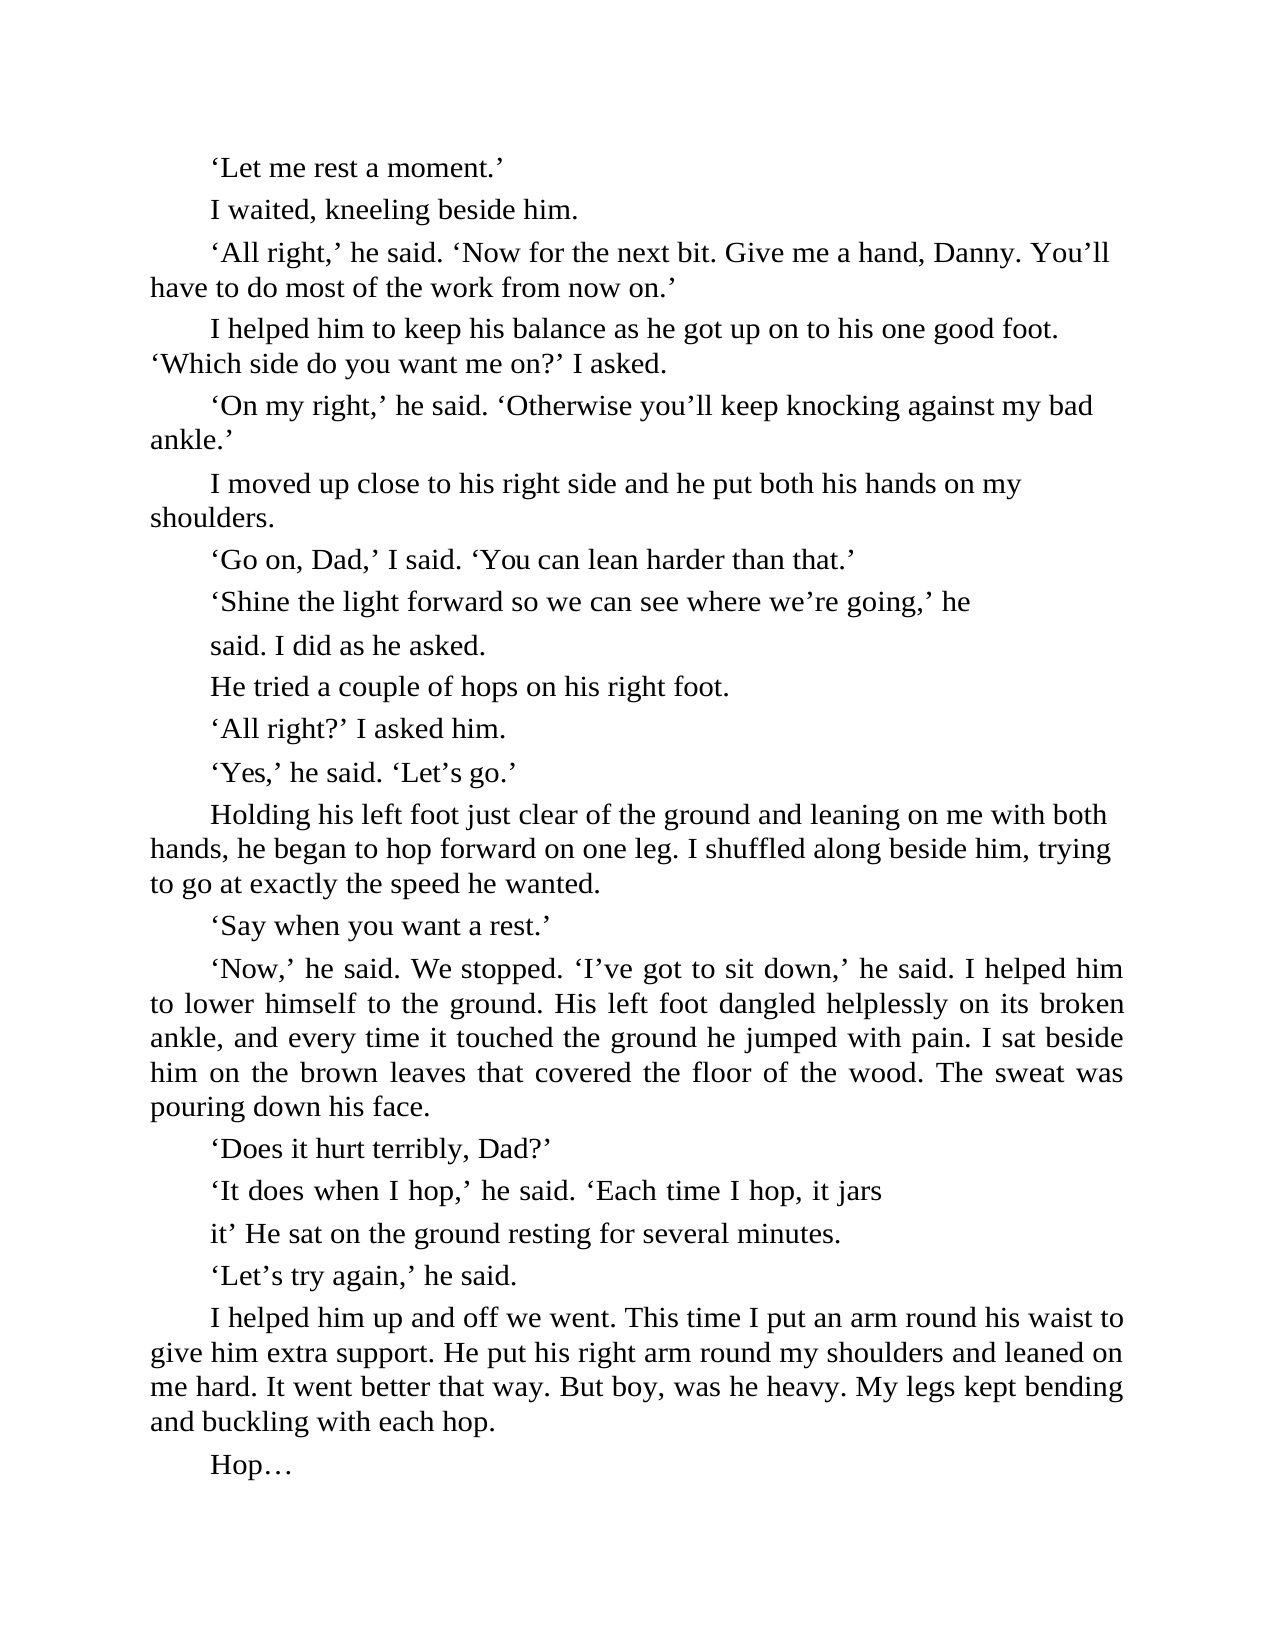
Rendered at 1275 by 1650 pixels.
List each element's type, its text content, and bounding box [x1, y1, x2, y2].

text ‘Let me rest a moment.’ [210, 150, 1137, 183]
text Hop… [210, 1447, 1137, 1481]
text ‘Go on, Dad,’ I said. ‘You can lean harder than that.’ [210, 542, 1137, 576]
text I waited, kneeling beside him. [210, 192, 1137, 225]
text I helped him to keep his balance as he got up on to his one good foot. ‘Which side do you want me on?’ I asked. [150, 312, 1137, 379]
text ‘On my right,’ he said. ‘Otherwise you’ll keep knocking against my bad ankle.’ [150, 388, 1137, 456]
text ‘Let’s try again,’ he said. [210, 1260, 1137, 1292]
text I moved up close to his right side and he put both his hands on my shoulders. [150, 466, 1137, 534]
text ‘Now,’ he said. We stopped. ‘I’ve got to sit down,’ he said. I helped him to lower himself to the ground. His left foot dangled helplessly on its broken ankle, and every time it touched the ground he jumped with pain. I sat beside him on the brown leaves that covered the floor of the wood. The sweat was pouring down his face. [150, 951, 1125, 1123]
text Holding his left foot just clear of the ground and leaning on me with both [210, 799, 1137, 831]
text ‘It does when I hop,’ he said. ‘Each time I hop, it jars it’ He sat on the ground resting for several minutes. [210, 1173, 883, 1250]
text I helped him up and off we went. This time I put an arm round his waist to give him extra support. He put his right arm round my shoulders and leaned on me hard. It went better that way. But boy, was he heavy. My legs kept bending and buckling with each hop. [150, 1301, 1125, 1437]
text ‘Shine the light forward so we can see where we’re going,’ he said. I did as he asked. [210, 584, 1021, 661]
text hands, he began to hop forward on one leg. I shuffled along beside him, trying to go at exactly the speed he wanted. [150, 832, 1137, 899]
text ‘Does it hurt terribly, Dad?’ [210, 1131, 1137, 1165]
text ‘All right,’ he said. ‘Now for the next bit. Give me a hand, Danny. You’ll have to do most of the work from now on.’ [150, 235, 1137, 303]
text ‘All right?’ I asked him. ‘Yes,’ he said. ‘Let’s go.’ [210, 712, 518, 789]
text He tried a couple of hops on his right foot. [210, 671, 1137, 703]
text ‘Say when you want a rest.’ [210, 908, 1137, 941]
